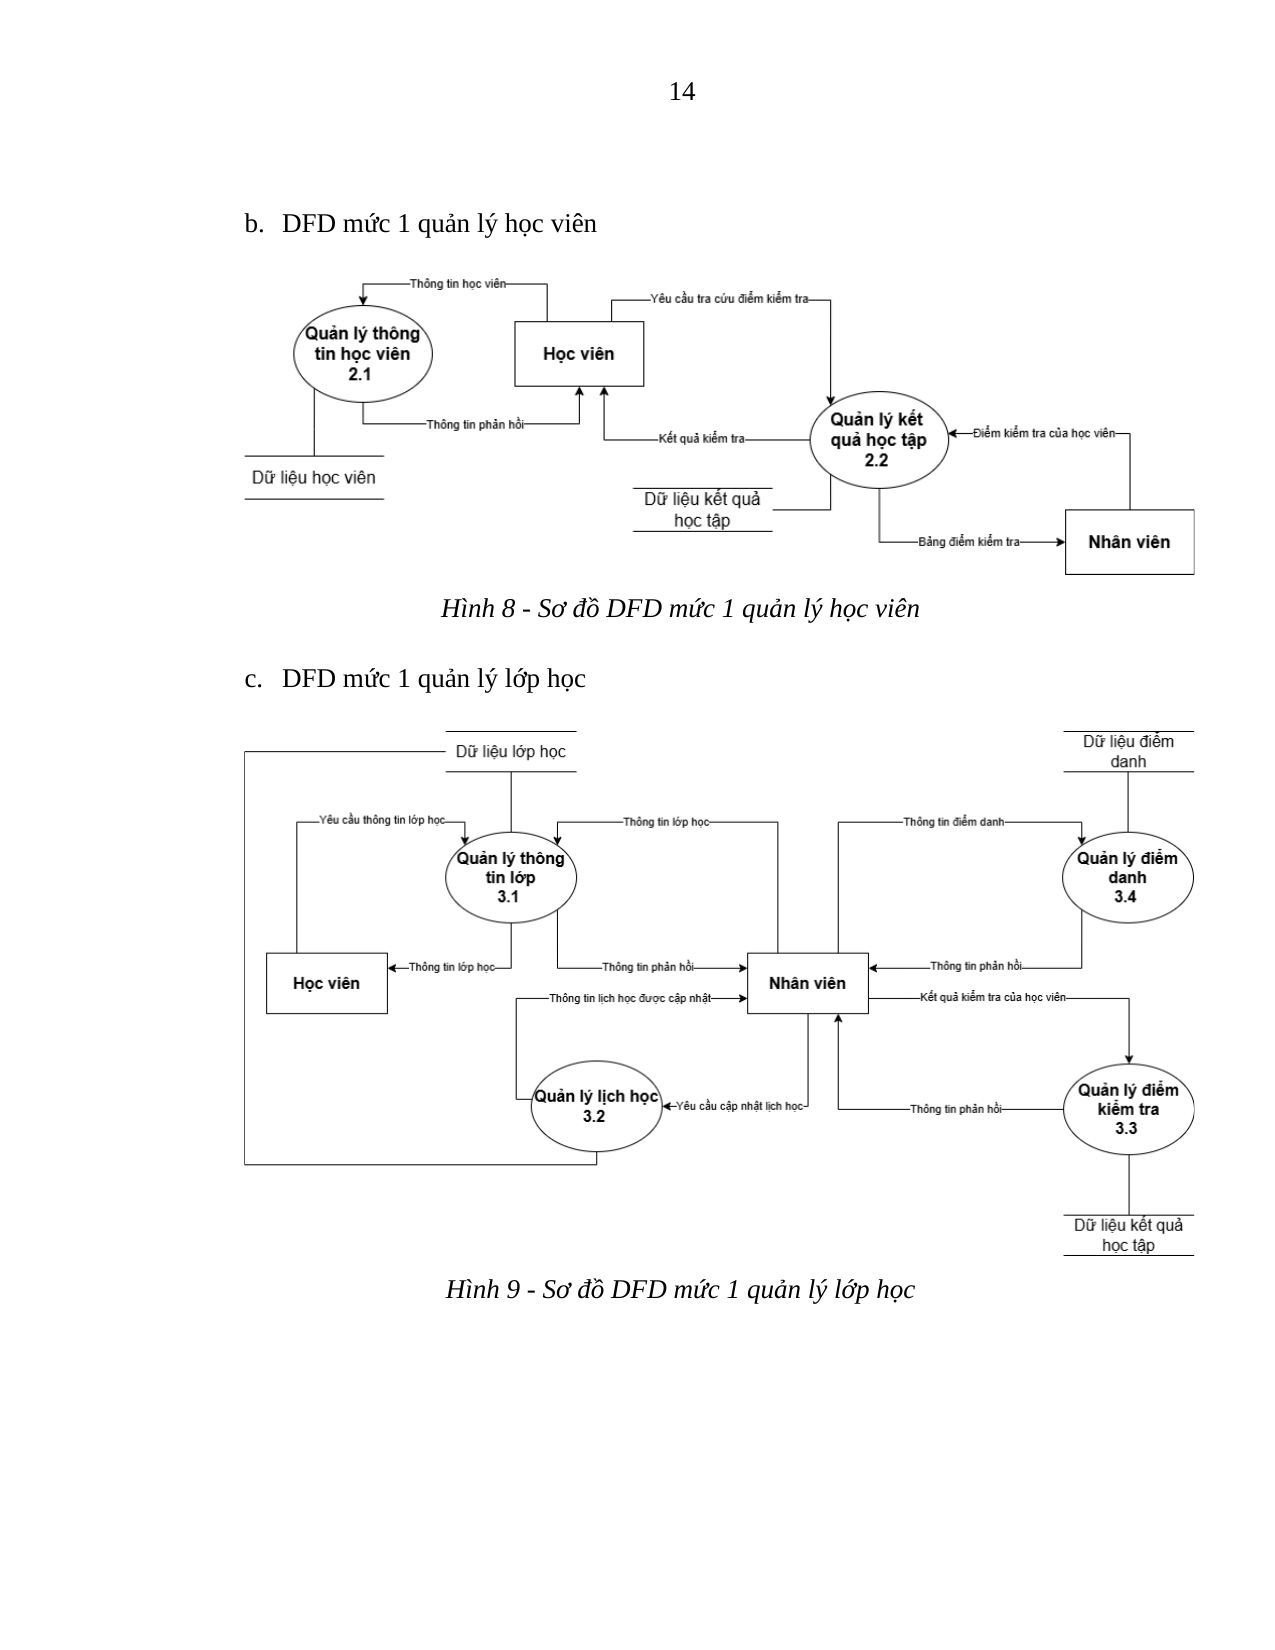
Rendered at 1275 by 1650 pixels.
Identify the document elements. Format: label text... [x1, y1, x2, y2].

text Hình 8 - Sơ đồ DFD mức 1 quản lý học viên [207, 592, 1157, 623]
picture [244, 276, 1195, 575]
picture [244, 731, 1195, 1256]
list DFD mức 1 quản lý học viên [244, 207, 1157, 238]
text Hình 9 - Sơ đồ DFD mức 1 quản lý lớp học [207, 1273, 1157, 1304]
list DFD mức 1 quản lý lớp học [244, 662, 1157, 693]
